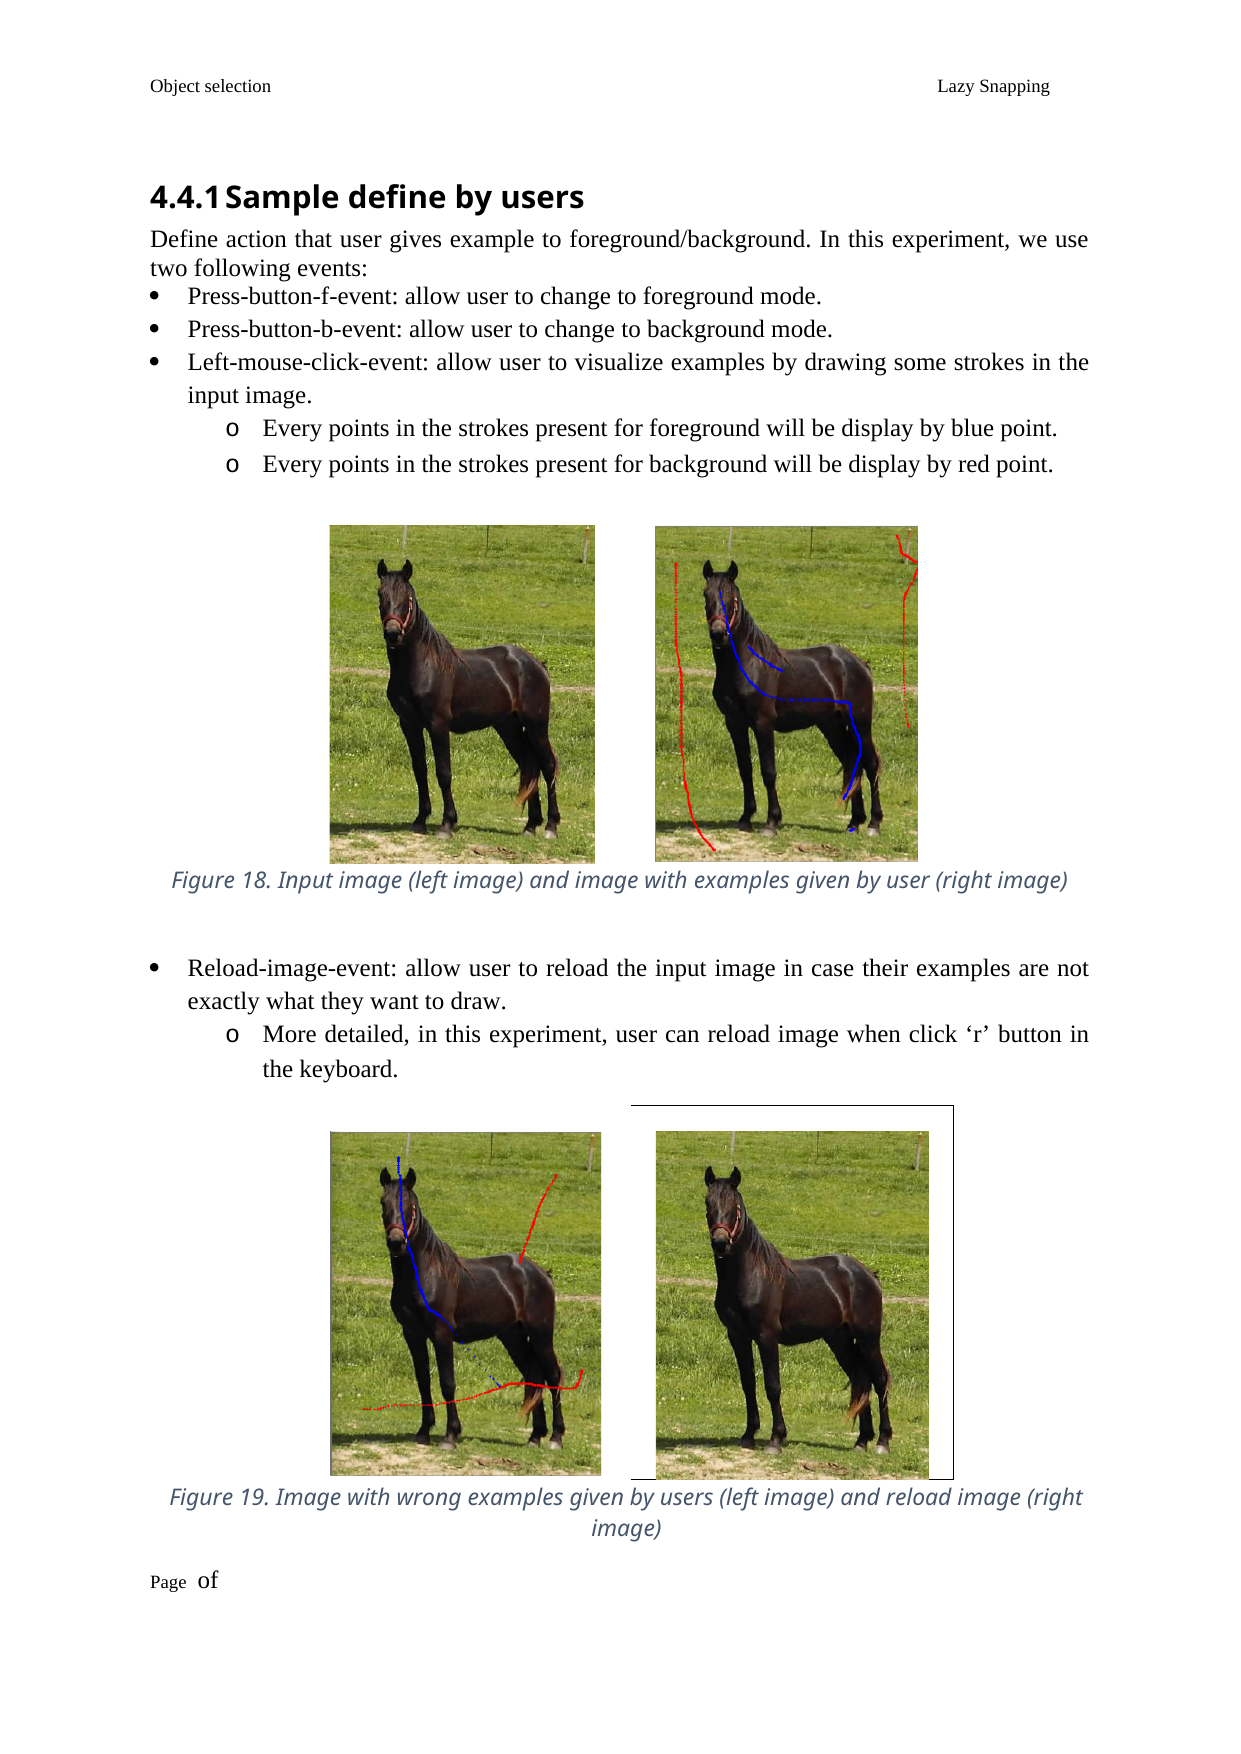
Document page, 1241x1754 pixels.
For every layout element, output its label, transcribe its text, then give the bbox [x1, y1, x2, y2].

text Define action that user gives example to foreground/background. In this experiment, we use two following events: [150, 224, 1090, 281]
list Every points in the strokes present for background will be display by red point. [225, 449, 1090, 480]
picture [655, 525, 918, 862]
picture [330, 1131, 602, 1476]
picture [329, 525, 595, 864]
subtitle Sample define by users [150, 175, 1090, 218]
list Every points in the strokes present for foreground will be display by blue point. [225, 413, 1090, 444]
list Press-button-b-event: allow user to change to background mode. [150, 314, 1090, 343]
list Press-button-f-event: allow user to change to foreground mode. [150, 281, 1090, 310]
picture [655, 1131, 929, 1480]
list Left-mouse-click-event: allow user to visualize examples by drawing some strokes in the input image. [150, 347, 1090, 409]
list More detailed, in this experiment, user can reload image when click ‘r’ button in the keyboard. [225, 1019, 1090, 1083]
